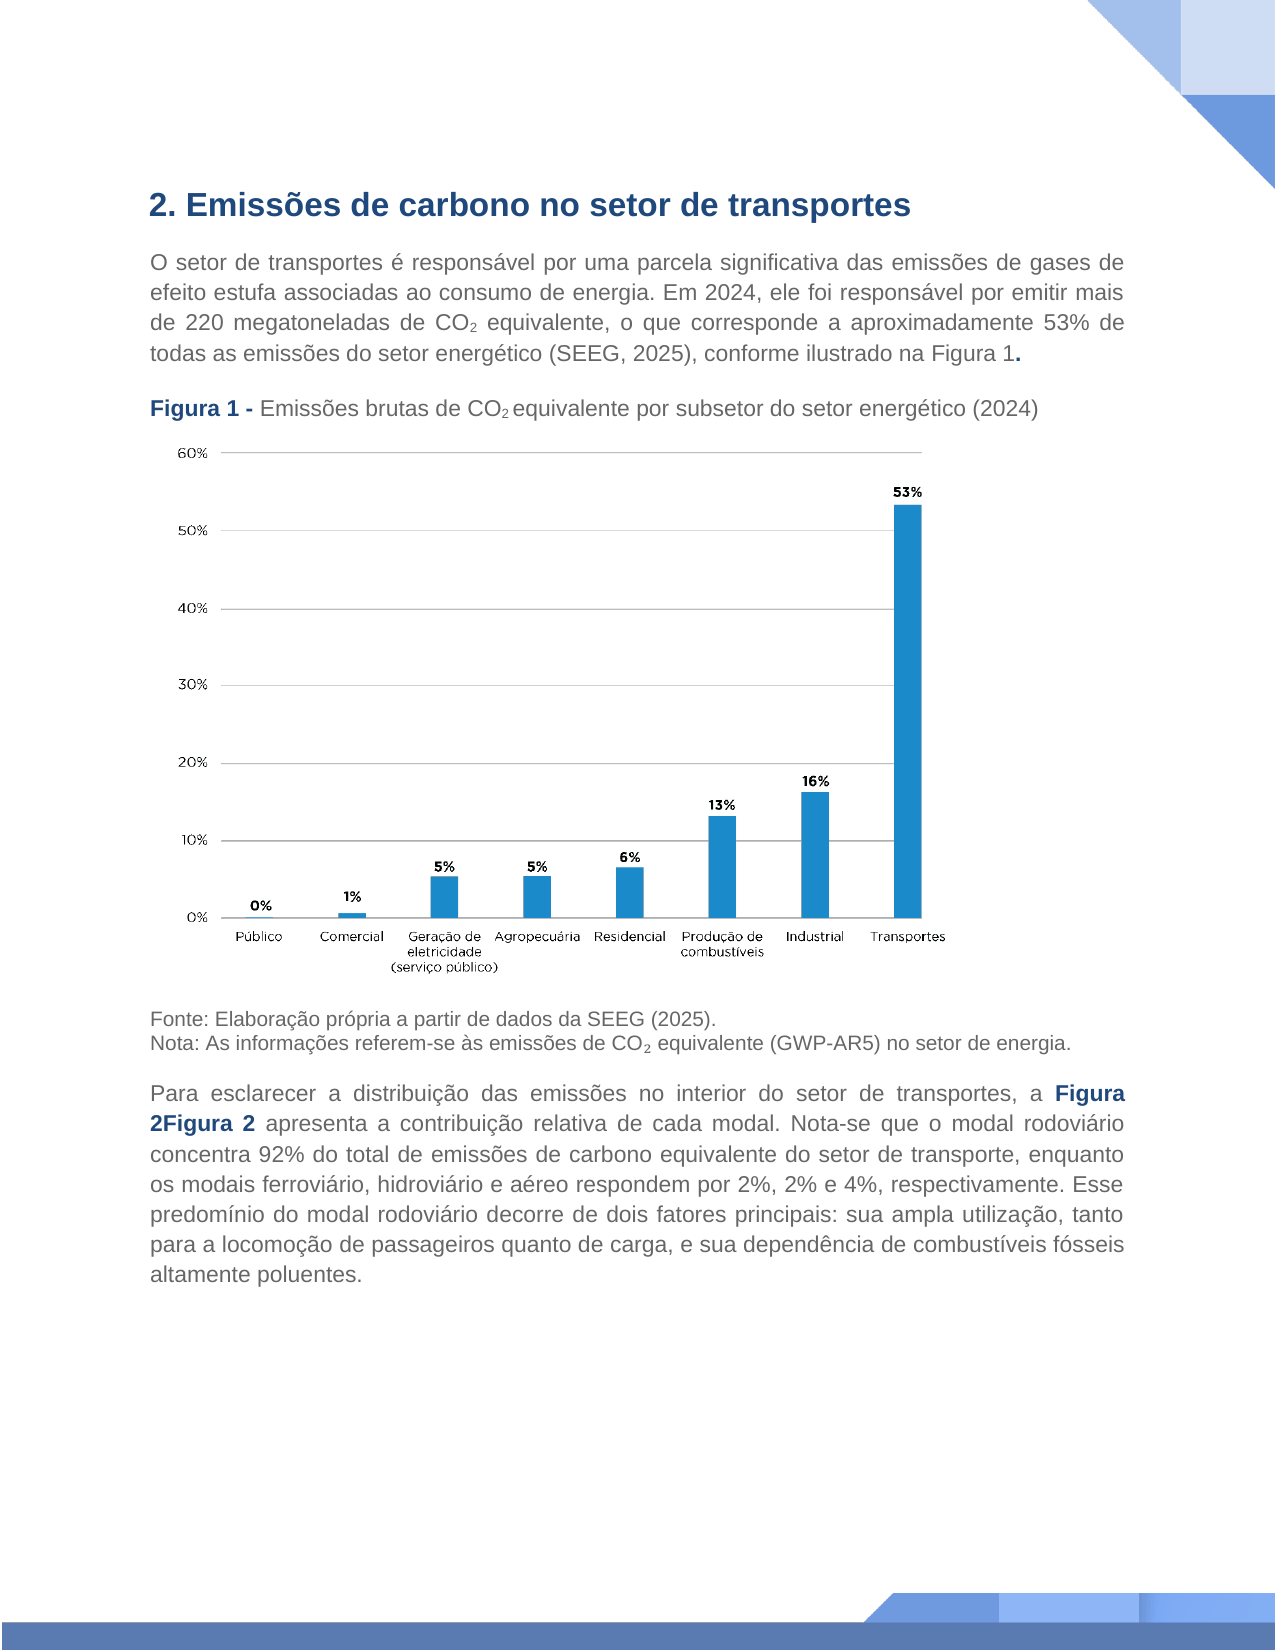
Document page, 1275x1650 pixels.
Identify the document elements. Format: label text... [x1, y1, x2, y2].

picture [2, 1593, 1275, 1650]
picture [1087, 0, 1275, 189]
text Figura 1 - Emissões brutas de CO2 equivalente por subsetor do setor energético (2024) [150, 395, 1125, 421]
text Para esclarecer a distribuição das emissões no interior do setor de transportes, a Figura 2 apresenta a contribuição relativa de cada modal. Nota-se que o modal rodoviário concentra 92% do total de emissões de carbono equivalente do setor de transporte, enquanto os modais ferroviário, hidroviário e aéreo respondem por 2%, 2% e 4%, respectivamente. Esse predomínio do modal rodoviário decorre de dois fatores principais: sua ampla utilização, tanto para a locomoção de passageiros quanto de carga, e sua dependência de combustíveis fósseis altamente poluentes. [150, 1080, 1125, 1288]
picture [150, 424, 970, 983]
text Nota: As informações referem-se às emissões de CO₂ equivalente (GWP-AR5) no setor de energia. [150, 1031, 1125, 1055]
subtitle 2. Emissões de carbono no setor de transportes [148, 186, 1125, 224]
text O setor de transportes é responsável por uma parcela significativa das emissões de gases de efeito estufa associadas ao consumo de energia. Em 2024, ele foi responsável por emitir mais de 220 megatoneladas de CO2 equivalente, o que corresponde a aproximadamente 53% de todas as emissões do setor energético (SEEG, 2025), conforme ilustrado na Figura 1. [150, 249, 1125, 366]
